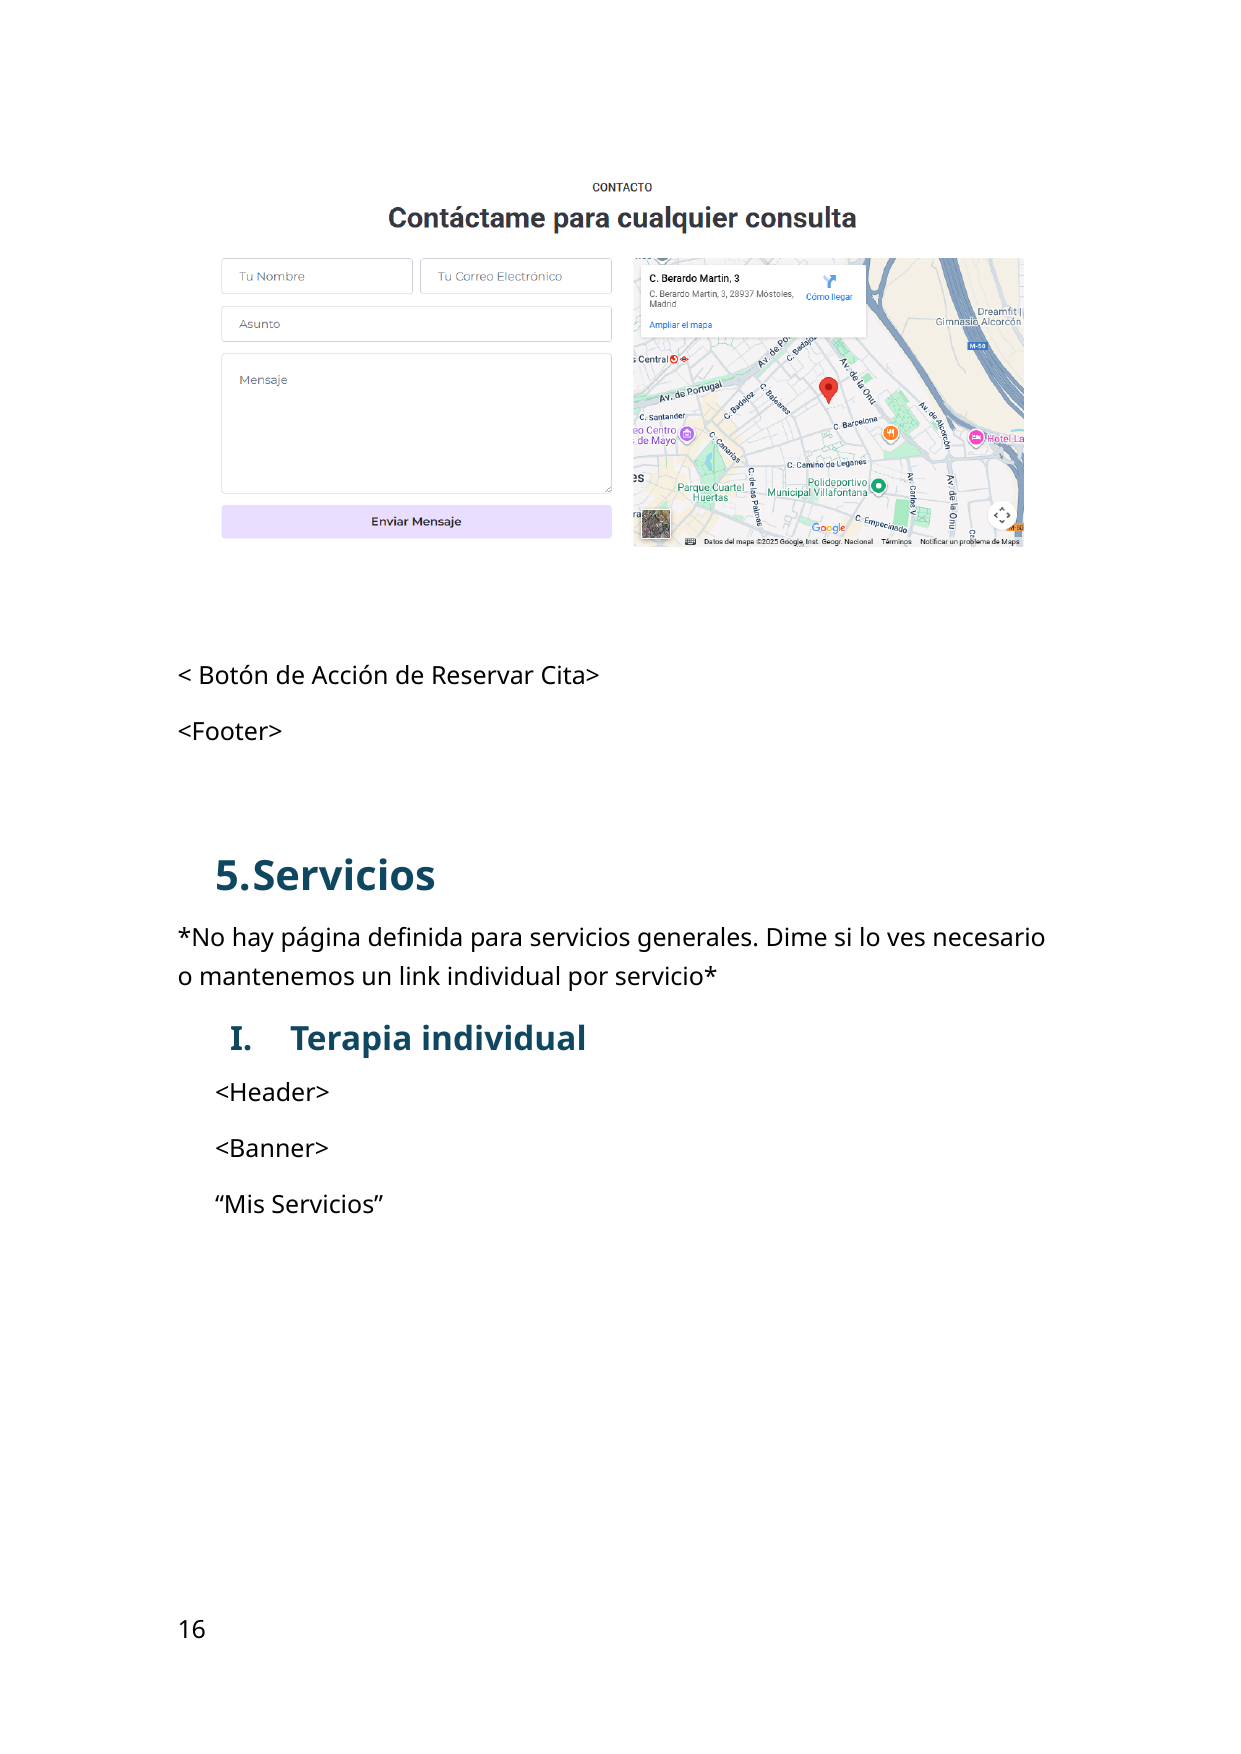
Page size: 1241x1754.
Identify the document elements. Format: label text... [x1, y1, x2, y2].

picture [177, 147, 1063, 580]
text *No hay página definida para servicios generales. Dime si lo ves necesario o mantenemos un link individual por servicio* [177, 919, 1063, 993]
text < Botón de Acción de Reservar Cita> [177, 658, 1063, 692]
text <Header> [215, 1075, 1063, 1109]
text <Banner> [215, 1131, 1063, 1165]
subtitle Terapia individual [252, 1014, 1063, 1060]
text “Mis Servicios” [215, 1187, 1063, 1221]
text <Footer> [177, 713, 1063, 747]
subtitle Servicios [215, 846, 1063, 903]
